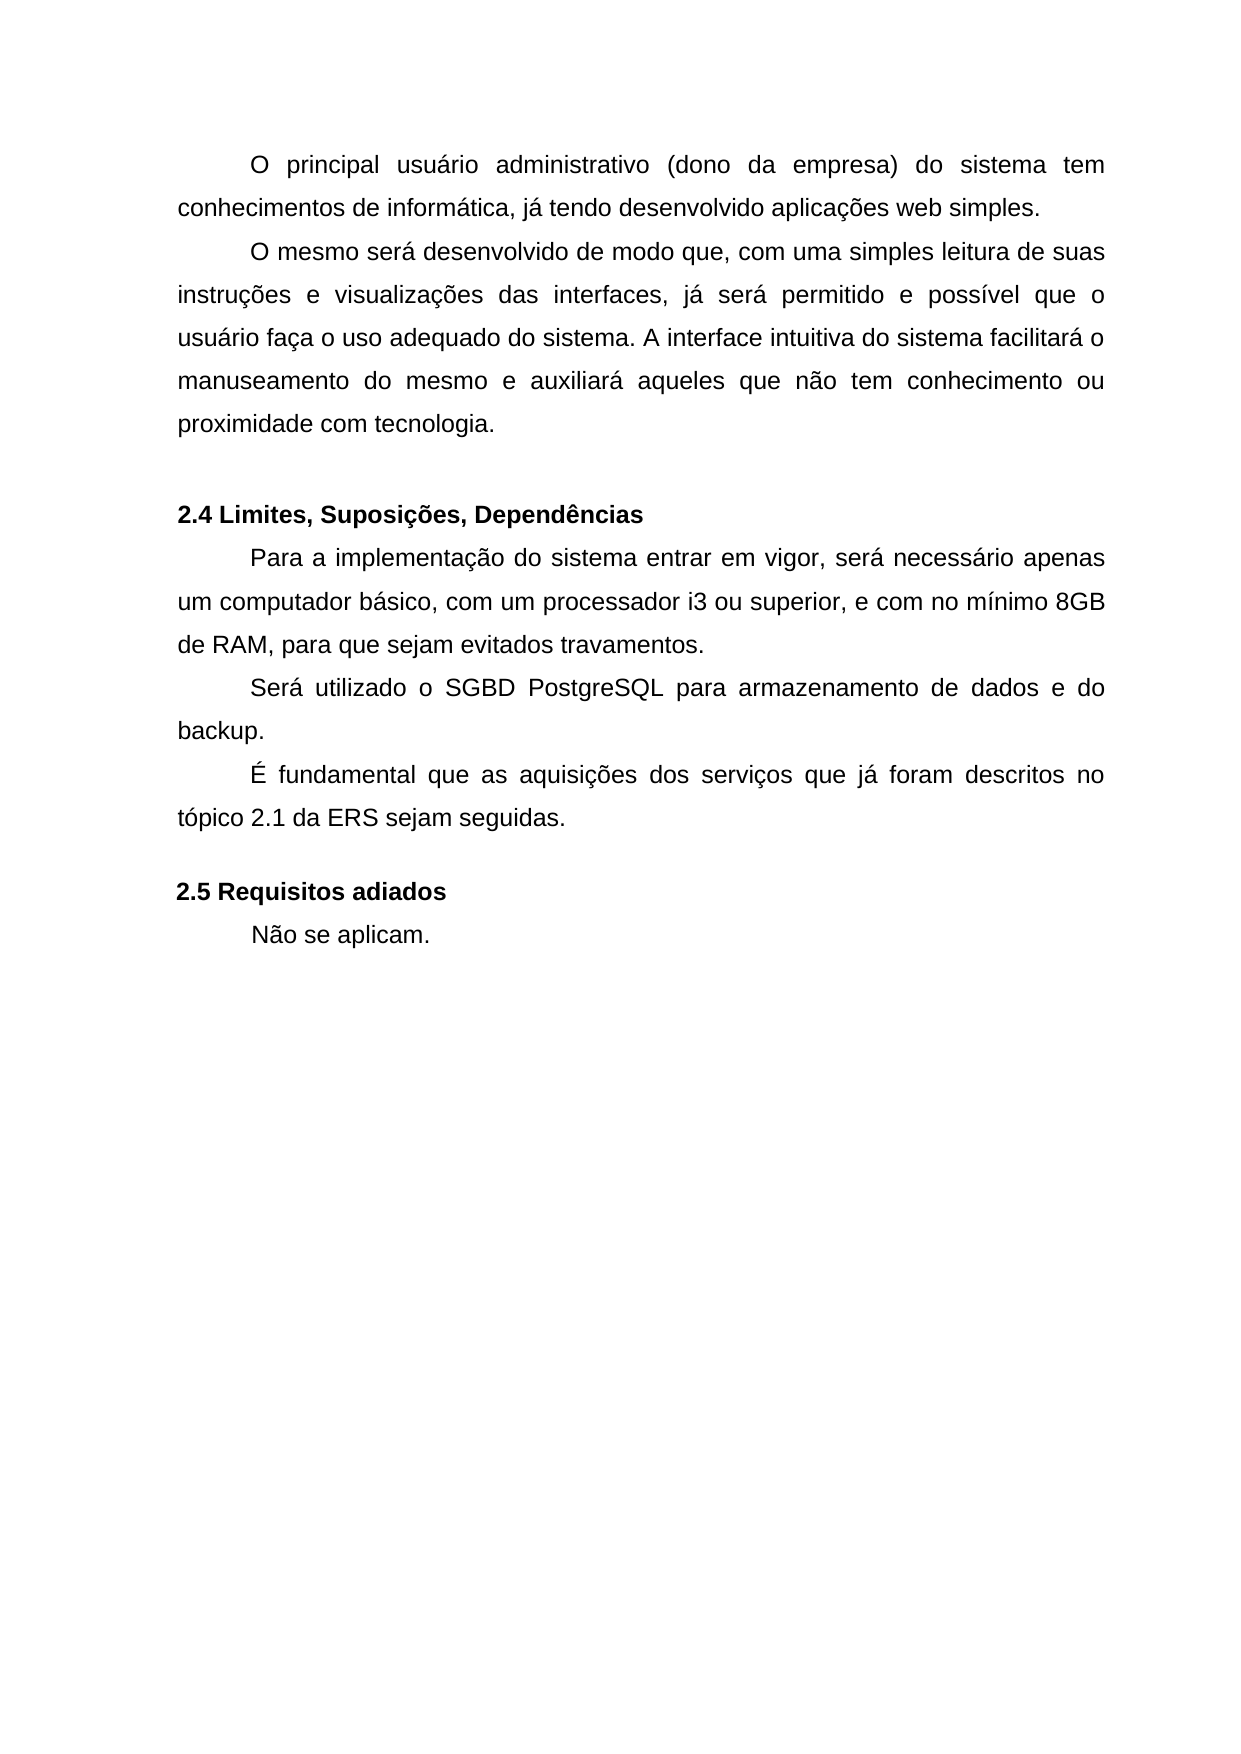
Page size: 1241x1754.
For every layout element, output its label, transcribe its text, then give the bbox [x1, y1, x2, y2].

text 2.4 Limites, Suposições, Dependências [177, 500, 1107, 529]
text O principal usuário administrativo (dono da empresa) do sistema tem conhecimentos de informática, já tendo desenvolvido aplicações web simples. [177, 150, 1107, 222]
text Será utilizado o SGBD PostgreSQL para armazenamento de dados e do backup. [177, 673, 1107, 745]
text Para a implementação do sistema entrar em vigor, será necessário apenas um computador básico, com um processador i3 ou superior, e com no mínimo 8GB de RAM, para que sejam evitados travamentos. [177, 543, 1107, 658]
text Não se aplicam. [177, 920, 486, 949]
text É fundamental que as aquisições dos serviços que já foram descritos no tópico 2.1 da ERS sejam seguidas. [177, 760, 1107, 832]
text O mesmo será desenvolvido de modo que, com uma simples leitura de suas instruções e visualizações das interfaces, já será permitido e possível que o usuário faça o uso adequado do sistema. A interface intuitiva do sistema facilitará o manuseamento do mesmo e auxiliará aqueles que não tem conhecimento ou proximidade com tecnologia. [177, 237, 1107, 438]
subtitle 2.5 Requisitos adiados [176, 877, 486, 906]
